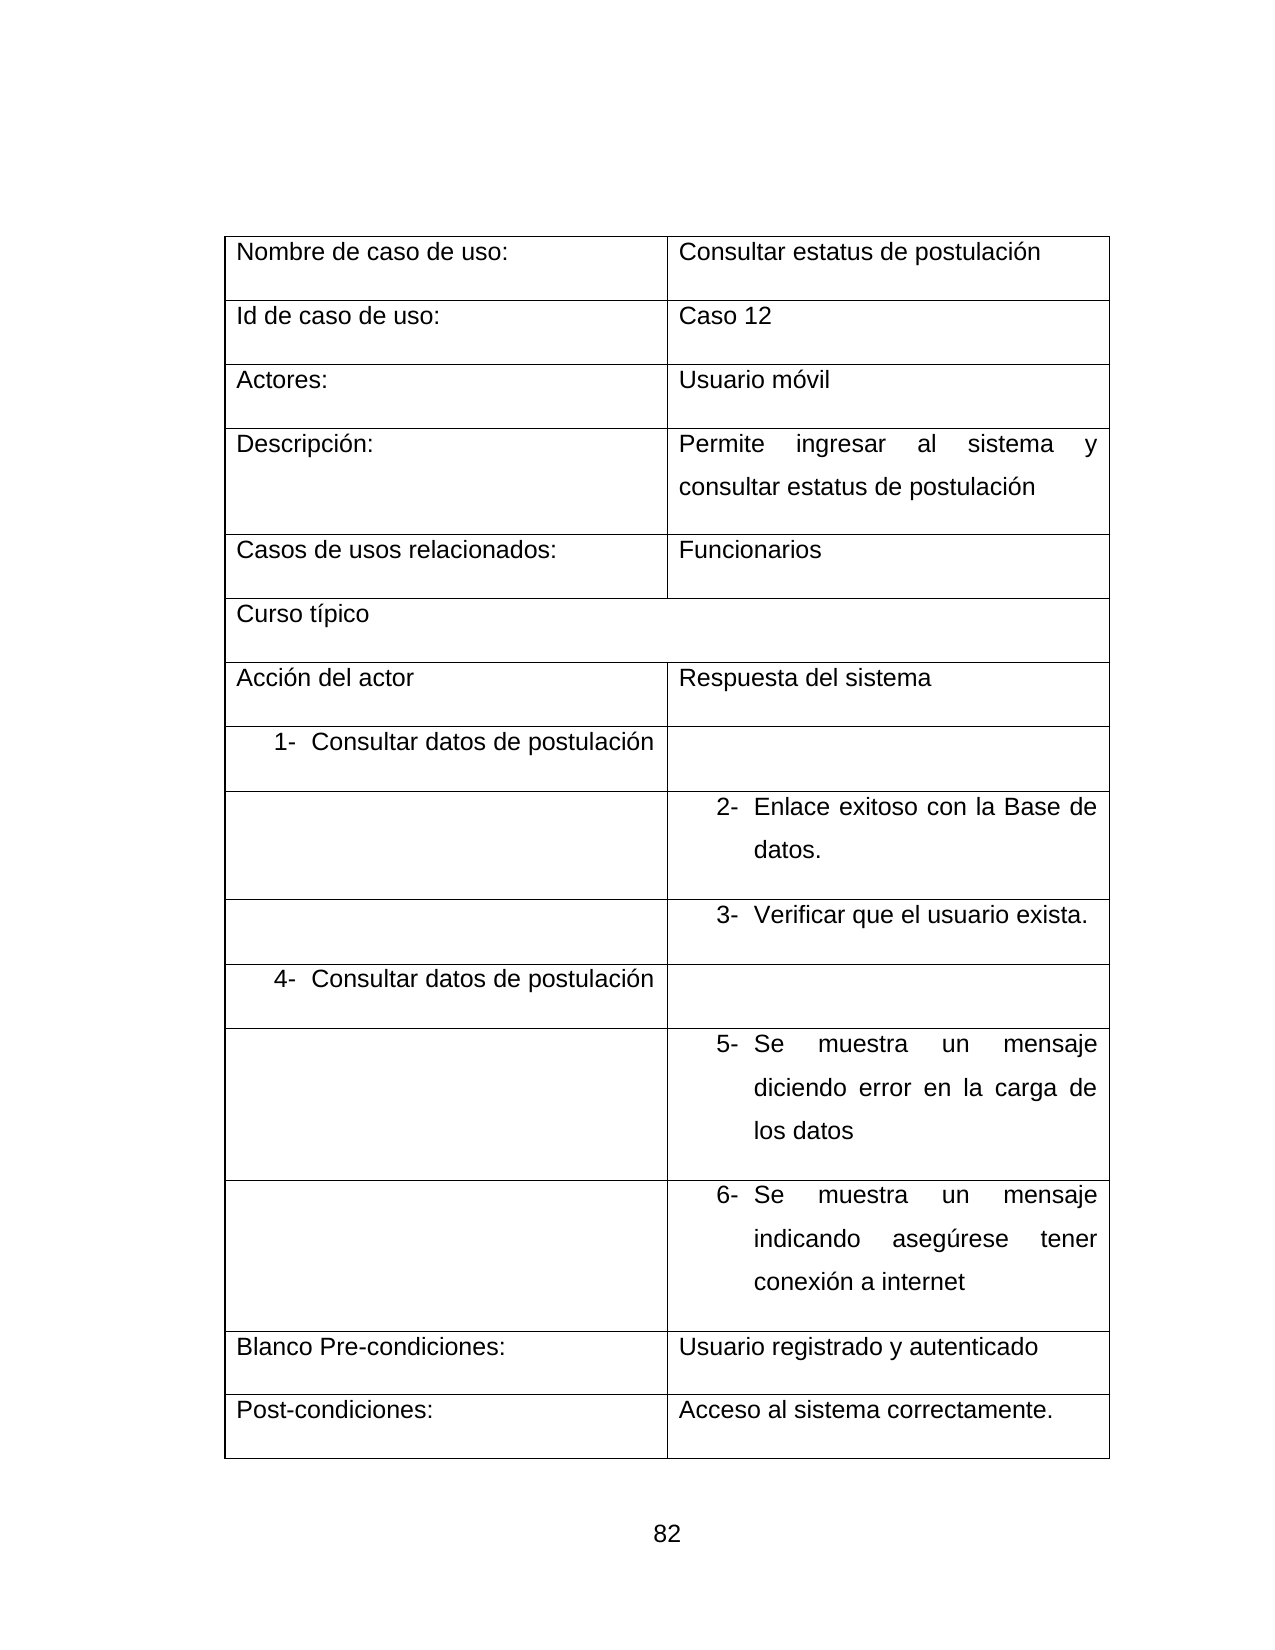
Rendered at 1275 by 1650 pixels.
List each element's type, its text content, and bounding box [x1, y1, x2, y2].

table_cell Respuesta del sistema [668, 663, 1109, 726]
table_cell [668, 965, 1109, 1028]
table_cell Post-condiciones: [226, 1395, 667, 1458]
table_cell Blanco Pre-condiciones: [226, 1332, 667, 1394]
table_cell Usuario móvil [668, 365, 1109, 427]
table_cell Usuario registrado y autenticado [668, 1332, 1109, 1394]
table_cell Acción del actor [226, 663, 667, 726]
table_cell Se muestra un mensaje diciendo error en la carga de los datos [668, 1029, 1109, 1179]
table_cell Se muestra un mensaje indicando asegúrese tener conexión a internet [668, 1181, 1109, 1331]
table_cell Id de caso de uso: [226, 301, 667, 364]
table_cell Acceso al sistema correctamente. [668, 1395, 1109, 1458]
table_cell Caso 12 [668, 301, 1109, 364]
table_cell Funcionarios [668, 535, 1109, 598]
table_header Nombre de caso de uso: [226, 237, 667, 300]
table_cell Descripción: [226, 429, 667, 534]
table_cell Consultar datos de postulación [226, 965, 667, 1028]
table_cell [226, 792, 667, 898]
table_cell Enlace exitoso con la Base de datos. [668, 792, 1109, 898]
table_cell Verificar que el usuario exista. [668, 900, 1109, 963]
table_cell [668, 727, 1109, 791]
table_cell [226, 1181, 667, 1331]
table_cell Consultar datos de postulación [226, 727, 667, 791]
table_header Consultar estatus de postulación [668, 237, 1109, 300]
table_cell Curso típico [226, 599, 1109, 662]
table_cell [226, 900, 667, 963]
table_cell Casos de usos relacionados: [226, 535, 667, 598]
table_cell Actores: [226, 365, 667, 427]
table_cell Permite ingresar al sistema y consultar estatus de postulación [668, 429, 1109, 534]
table_cell [226, 1029, 667, 1179]
